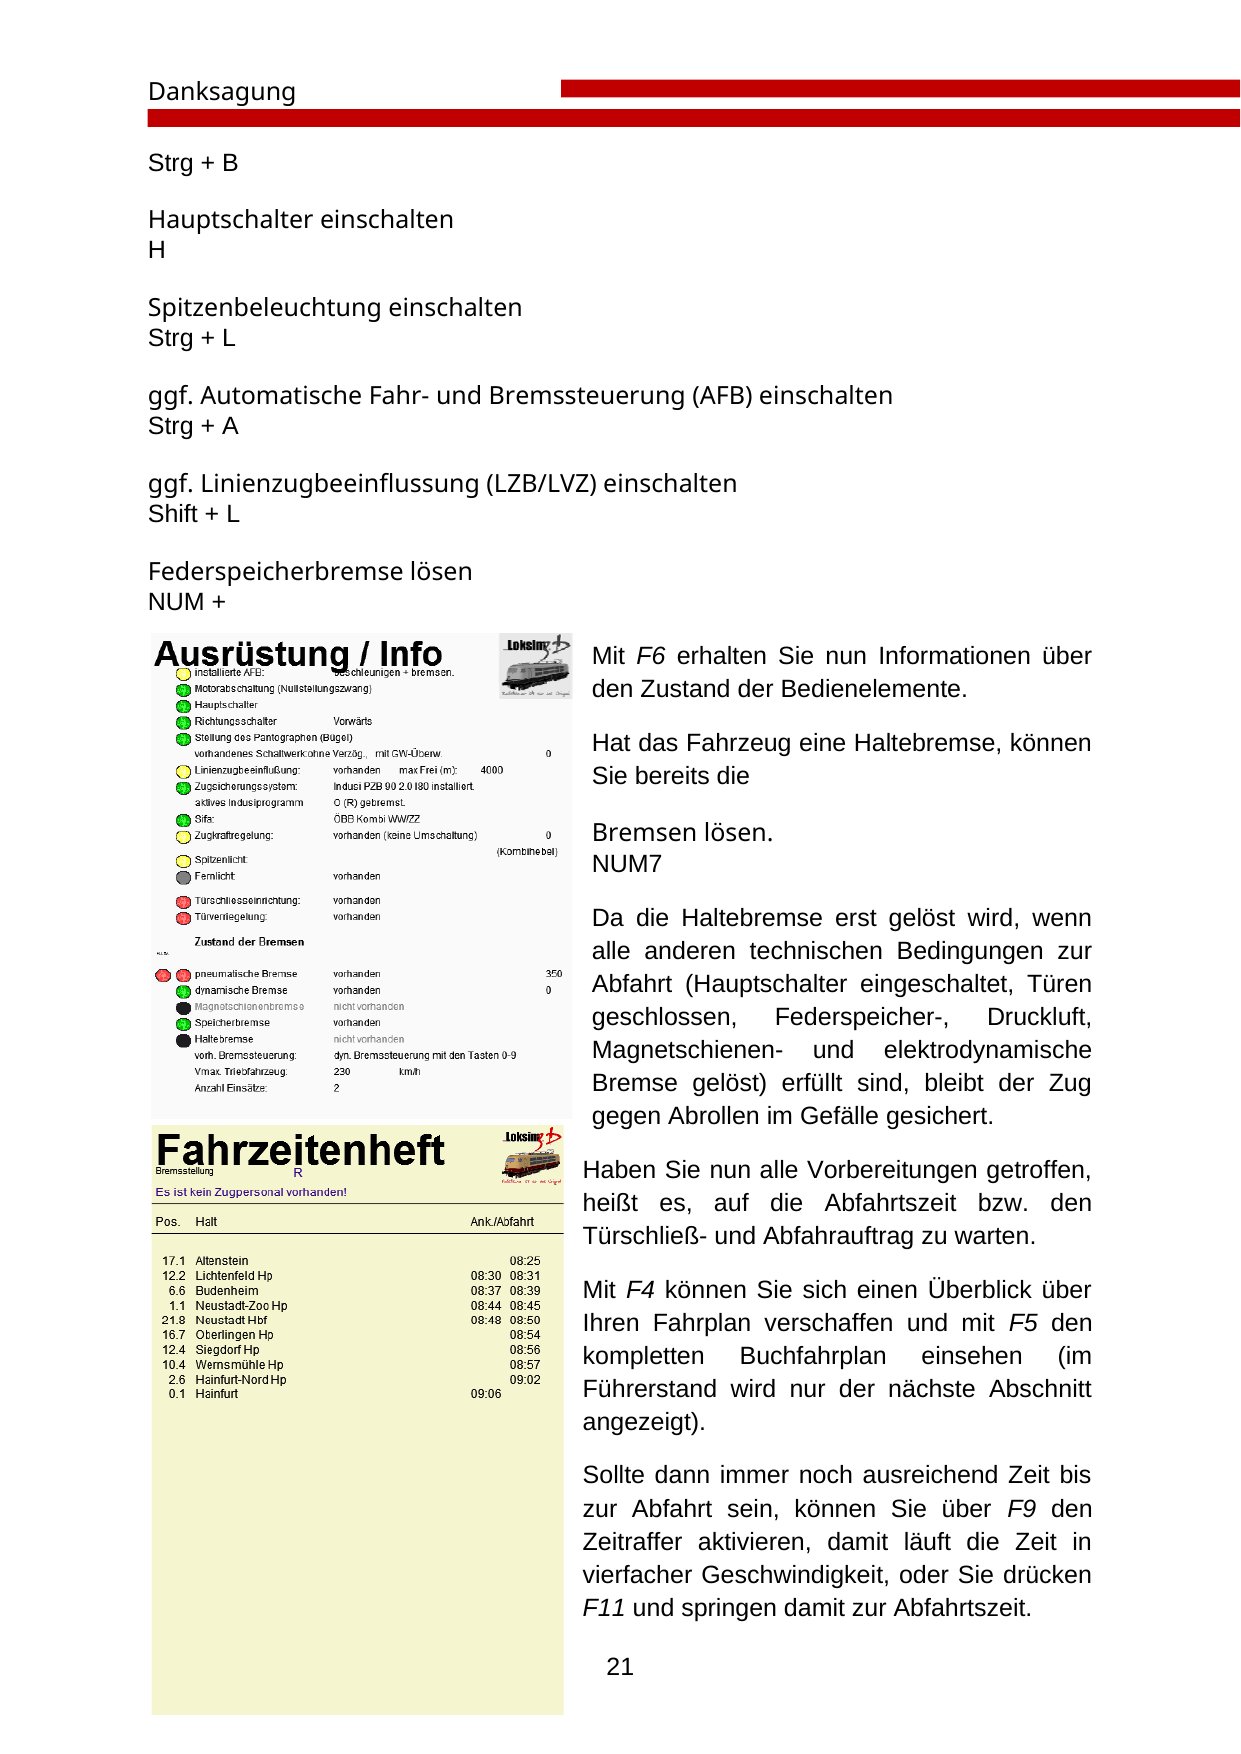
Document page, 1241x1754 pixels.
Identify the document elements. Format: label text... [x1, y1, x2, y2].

text Strg + A [148, 411, 1093, 440]
text H [148, 236, 1093, 264]
text Spitzenbeleuchtung einschalten [148, 289, 1093, 323]
text Sollte dann immer noch ausreichend Zeit bis zur Abfahrt sein, können Sie über F9 den Zeitraffer aktivieren, damit läuft die Zeit in vierfacher Geschwindigkeit, oder Sie drücken F11 und springen damit zur Abfahrtszeit. [564, 1461, 1093, 1621]
text Da die Haltebremse erst gelöst wird, wenn alle anderen technischen Bedingungen zur Abfahrt (Hauptschalter eingeschaltet, Türen geschlossen, Federspeicher-, Druckluft, Magnetschienen- und elektrodynamische Bremse gelöst) erfüllt sind, bleibt der Zug gegen Abrollen im Gefälle gesichert. [148, 903, 1093, 1129]
text NUM7 [573, 849, 1093, 878]
text Bremsen lösen. [573, 815, 1093, 849]
text Strg + L [148, 323, 1093, 352]
text Hauptschalter einschalten [148, 201, 1093, 236]
text Mit F6 erhalten Sie nun Informationen über den Zustand der Bedienelemente. [573, 641, 1093, 703]
picture [151, 633, 573, 1118]
text Mit F4 können Sie sich einen Überblick über Ihren Fahrplan verschaffen und mit F5 den kompletten Buchfahrplan einsehen (im Führerstand wird nur der nächste Abschnitt angezeigt). [564, 1274, 1093, 1435]
text Shift + L [148, 499, 1093, 528]
text Haben Sie nun alle Vorbereitungen getroffen, heißt es, auf die Abfahrtszeit bzw. den Türschließ- und Abfahrauftrag zu warten. [564, 1155, 1093, 1249]
picture [151, 1125, 564, 1713]
text Hat das Fahrzeug eine Haltebremse, können Sie bereits die [573, 728, 1093, 790]
text ggf. Linienzugbeeinflussung (LZB/LVZ) einschalten [148, 465, 1093, 499]
text Federspeicherbremse lösen [148, 553, 1093, 587]
text Strg + B [148, 148, 1093, 176]
text NUM + [148, 587, 1093, 616]
text ggf. Automatische Fahr- und Bremssteuerung (AFB) einschalten [148, 377, 1093, 411]
